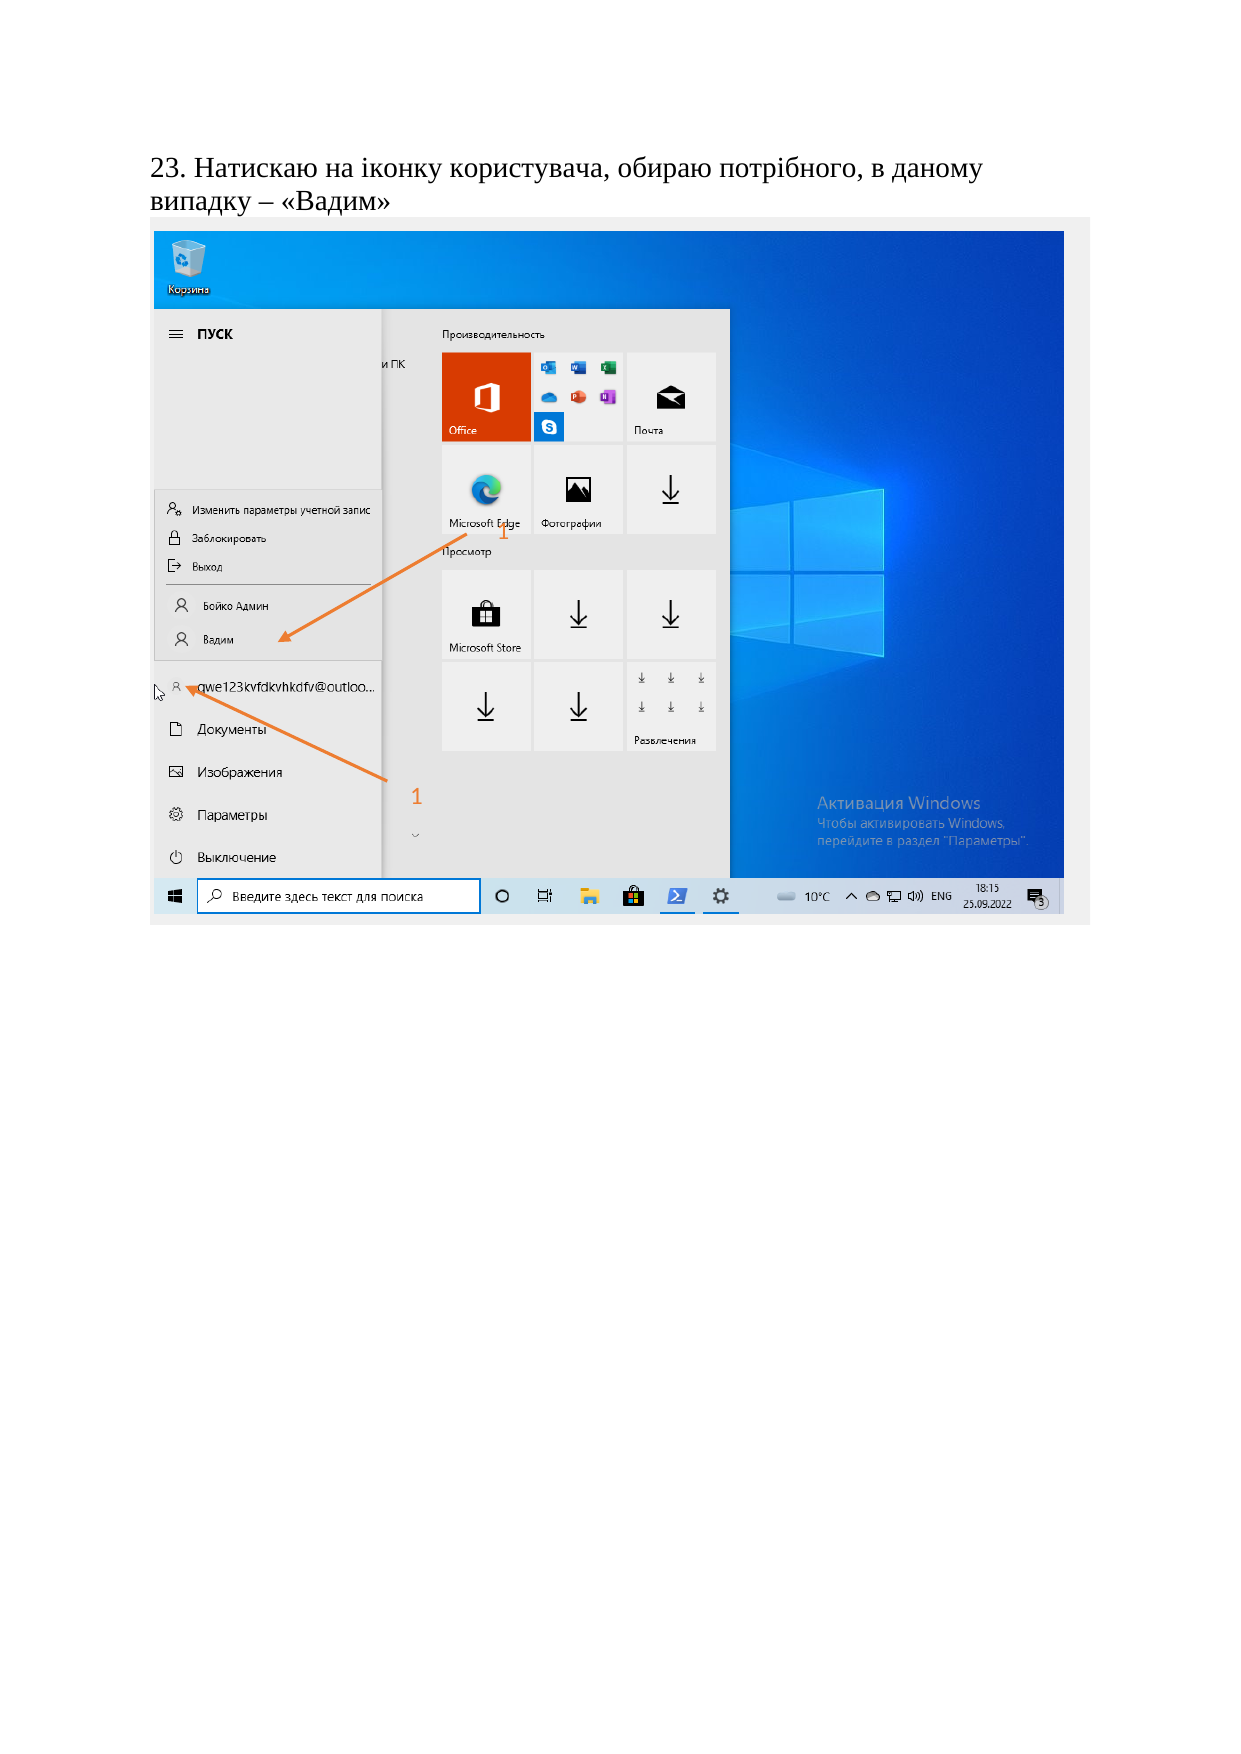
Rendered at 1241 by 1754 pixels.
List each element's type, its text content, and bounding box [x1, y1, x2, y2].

picture [150, 217, 1091, 925]
text 23. Натискаю на іконку користувача, обираю потрібного, в даному випадку – «Вадим» [150, 150, 1090, 217]
